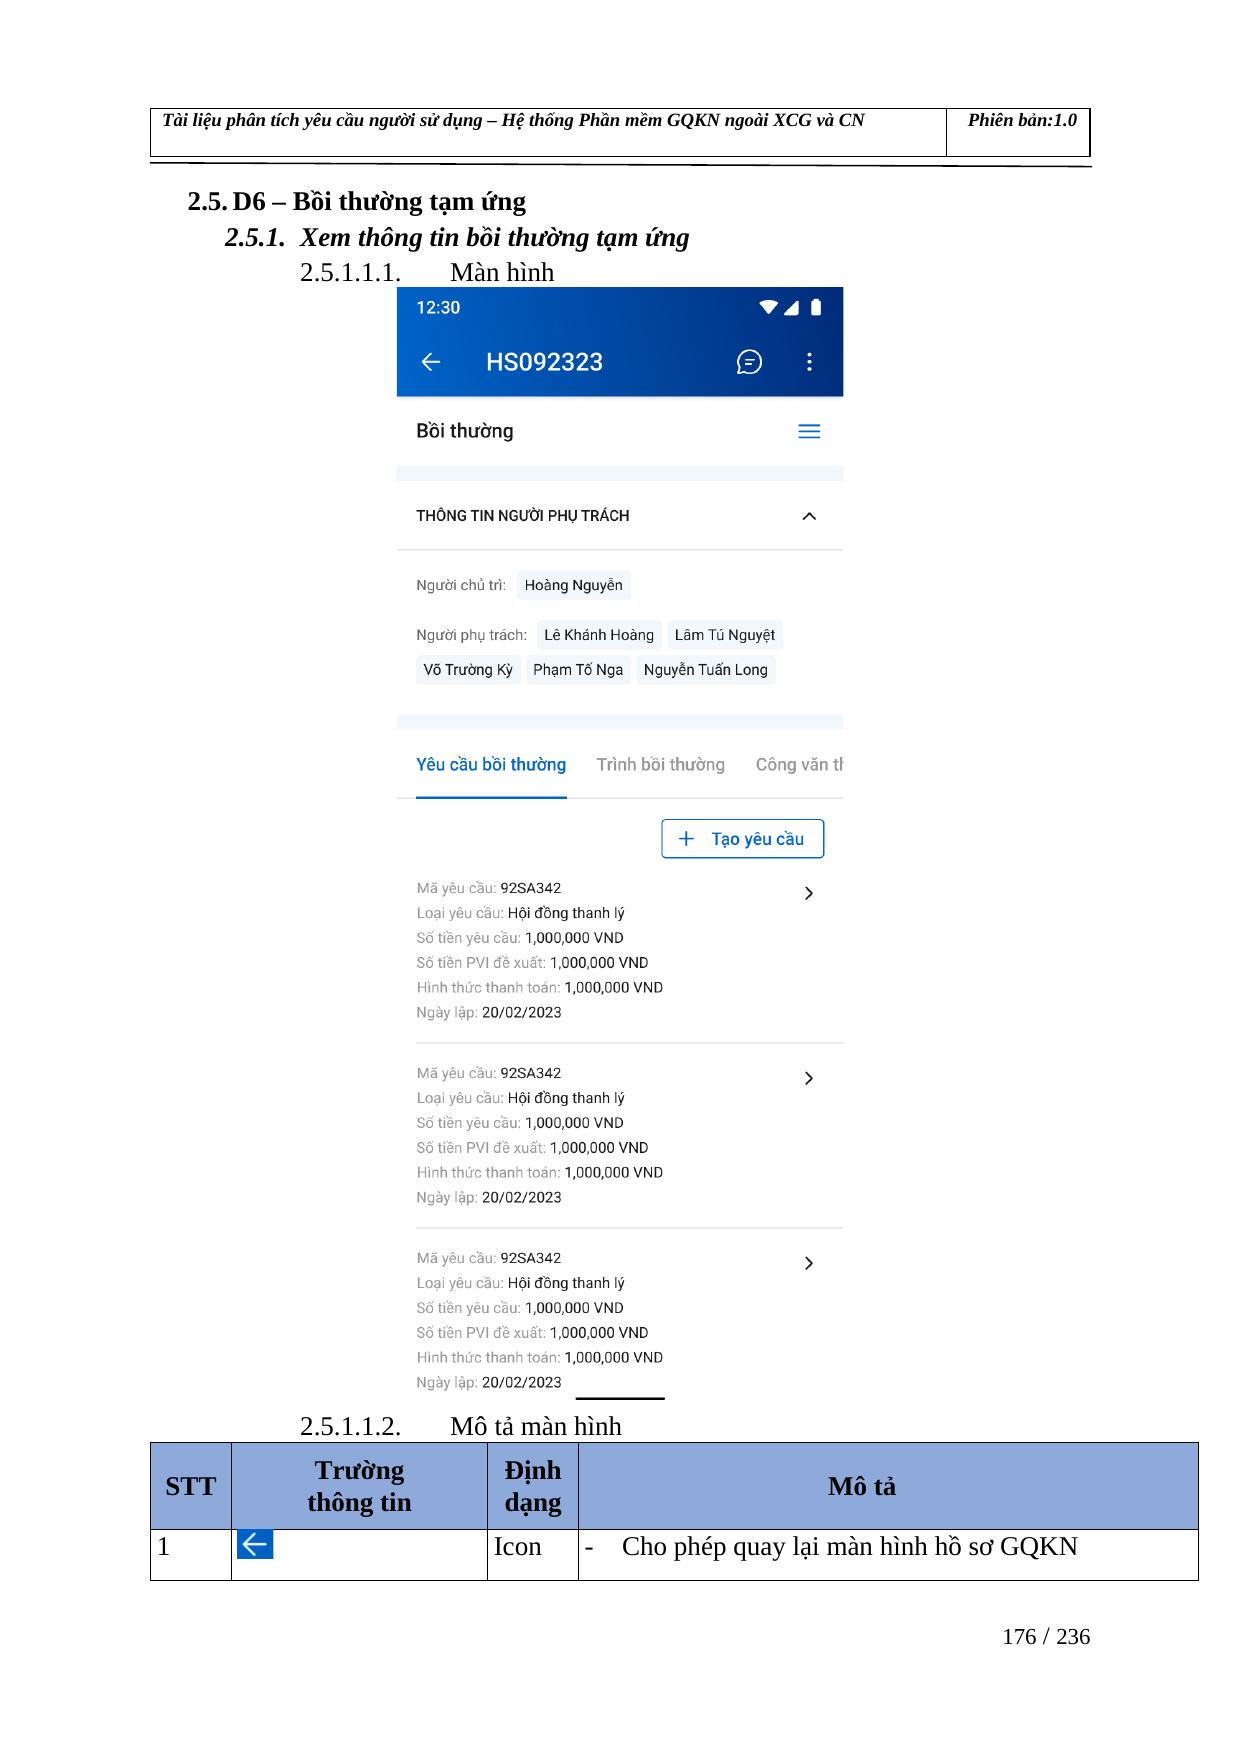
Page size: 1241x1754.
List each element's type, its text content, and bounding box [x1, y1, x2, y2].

picture [237, 1529, 274, 1559]
picture [396, 287, 844, 1407]
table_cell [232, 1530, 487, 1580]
subtitle Mô tả màn hình [300, 1410, 1090, 1442]
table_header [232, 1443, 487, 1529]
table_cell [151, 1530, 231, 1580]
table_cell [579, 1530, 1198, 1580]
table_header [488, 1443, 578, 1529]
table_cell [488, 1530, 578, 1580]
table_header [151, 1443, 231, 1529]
subtitle Xem thông tin bồi thường tạm ứng [225, 221, 1090, 252]
subtitle D6 – Bồi thường tạm ứng [187, 185, 1090, 217]
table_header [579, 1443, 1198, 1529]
subtitle Màn hình [300, 256, 1090, 287]
